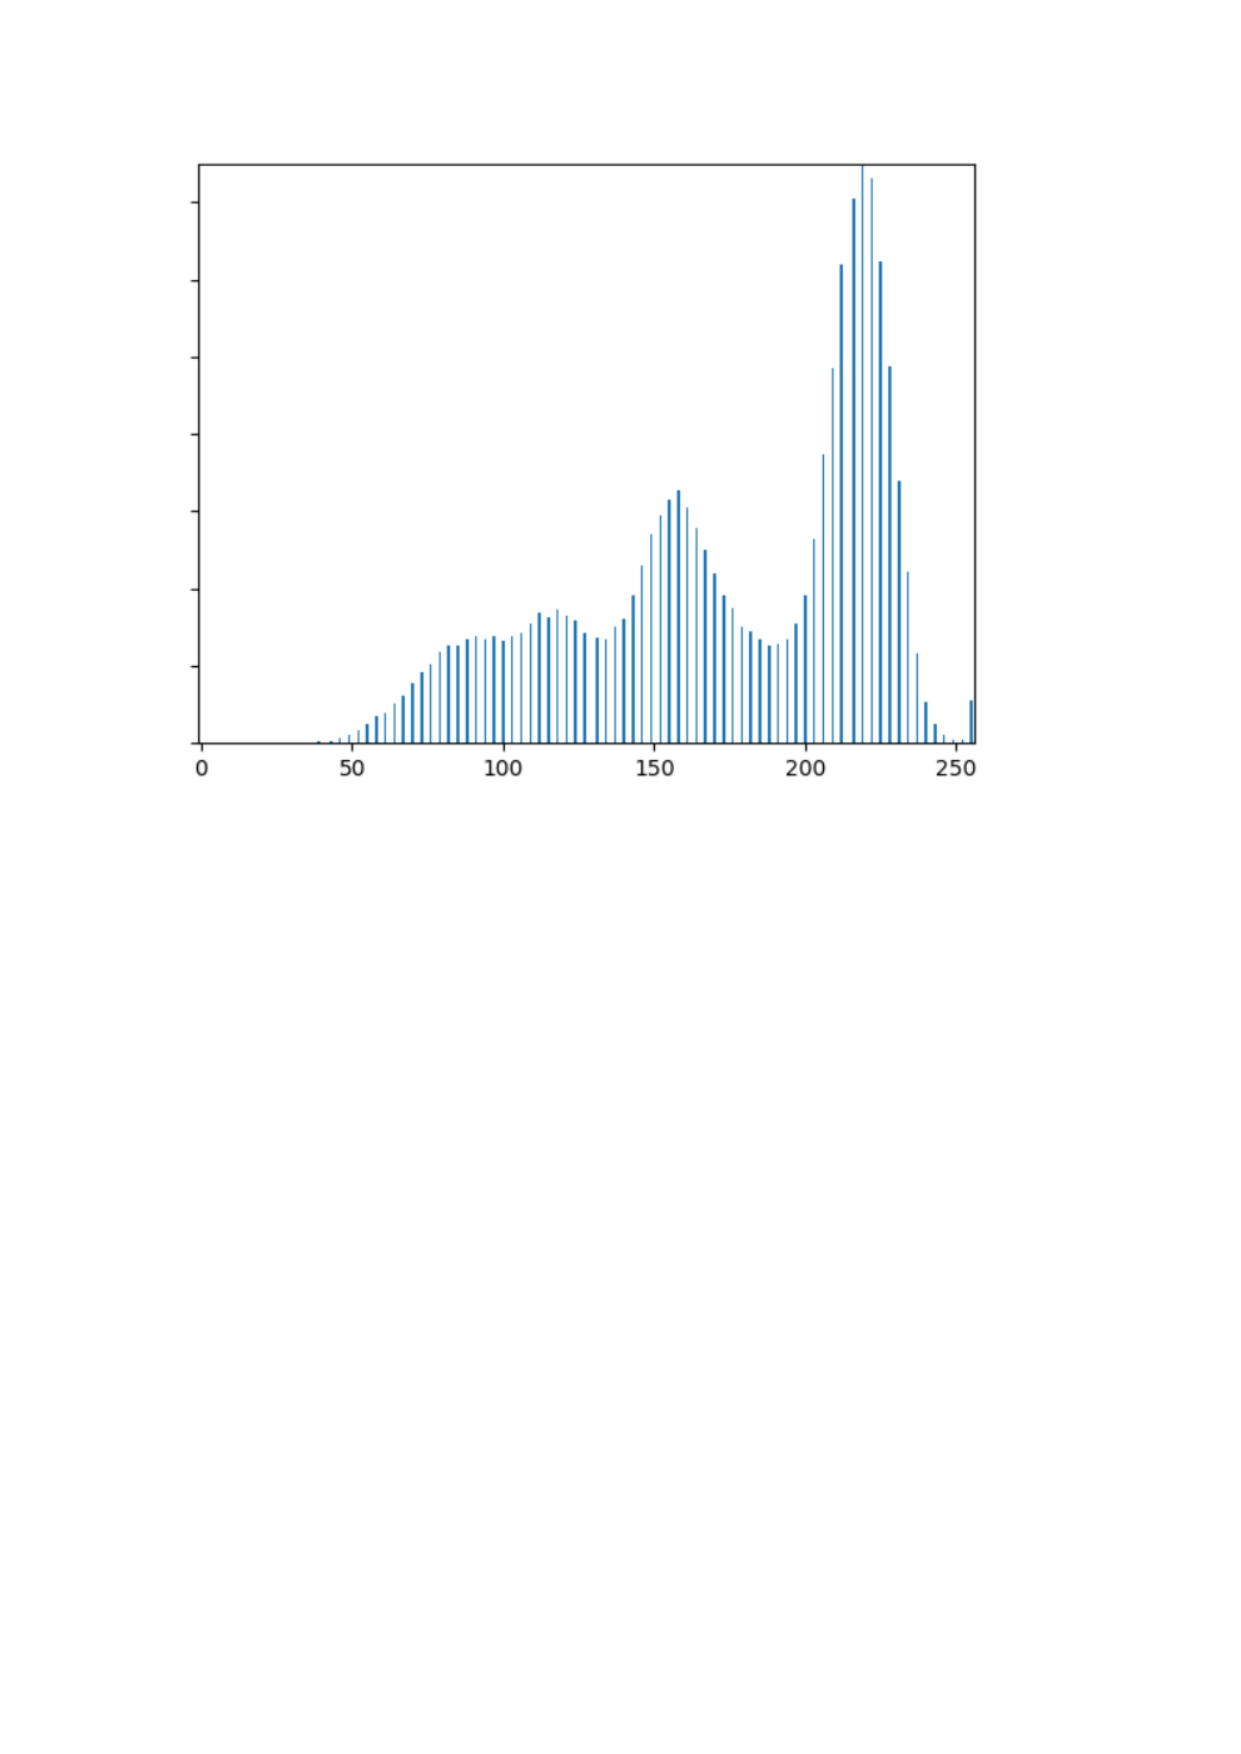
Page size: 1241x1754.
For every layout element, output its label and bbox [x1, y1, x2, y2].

picture [187, 162, 987, 784]
